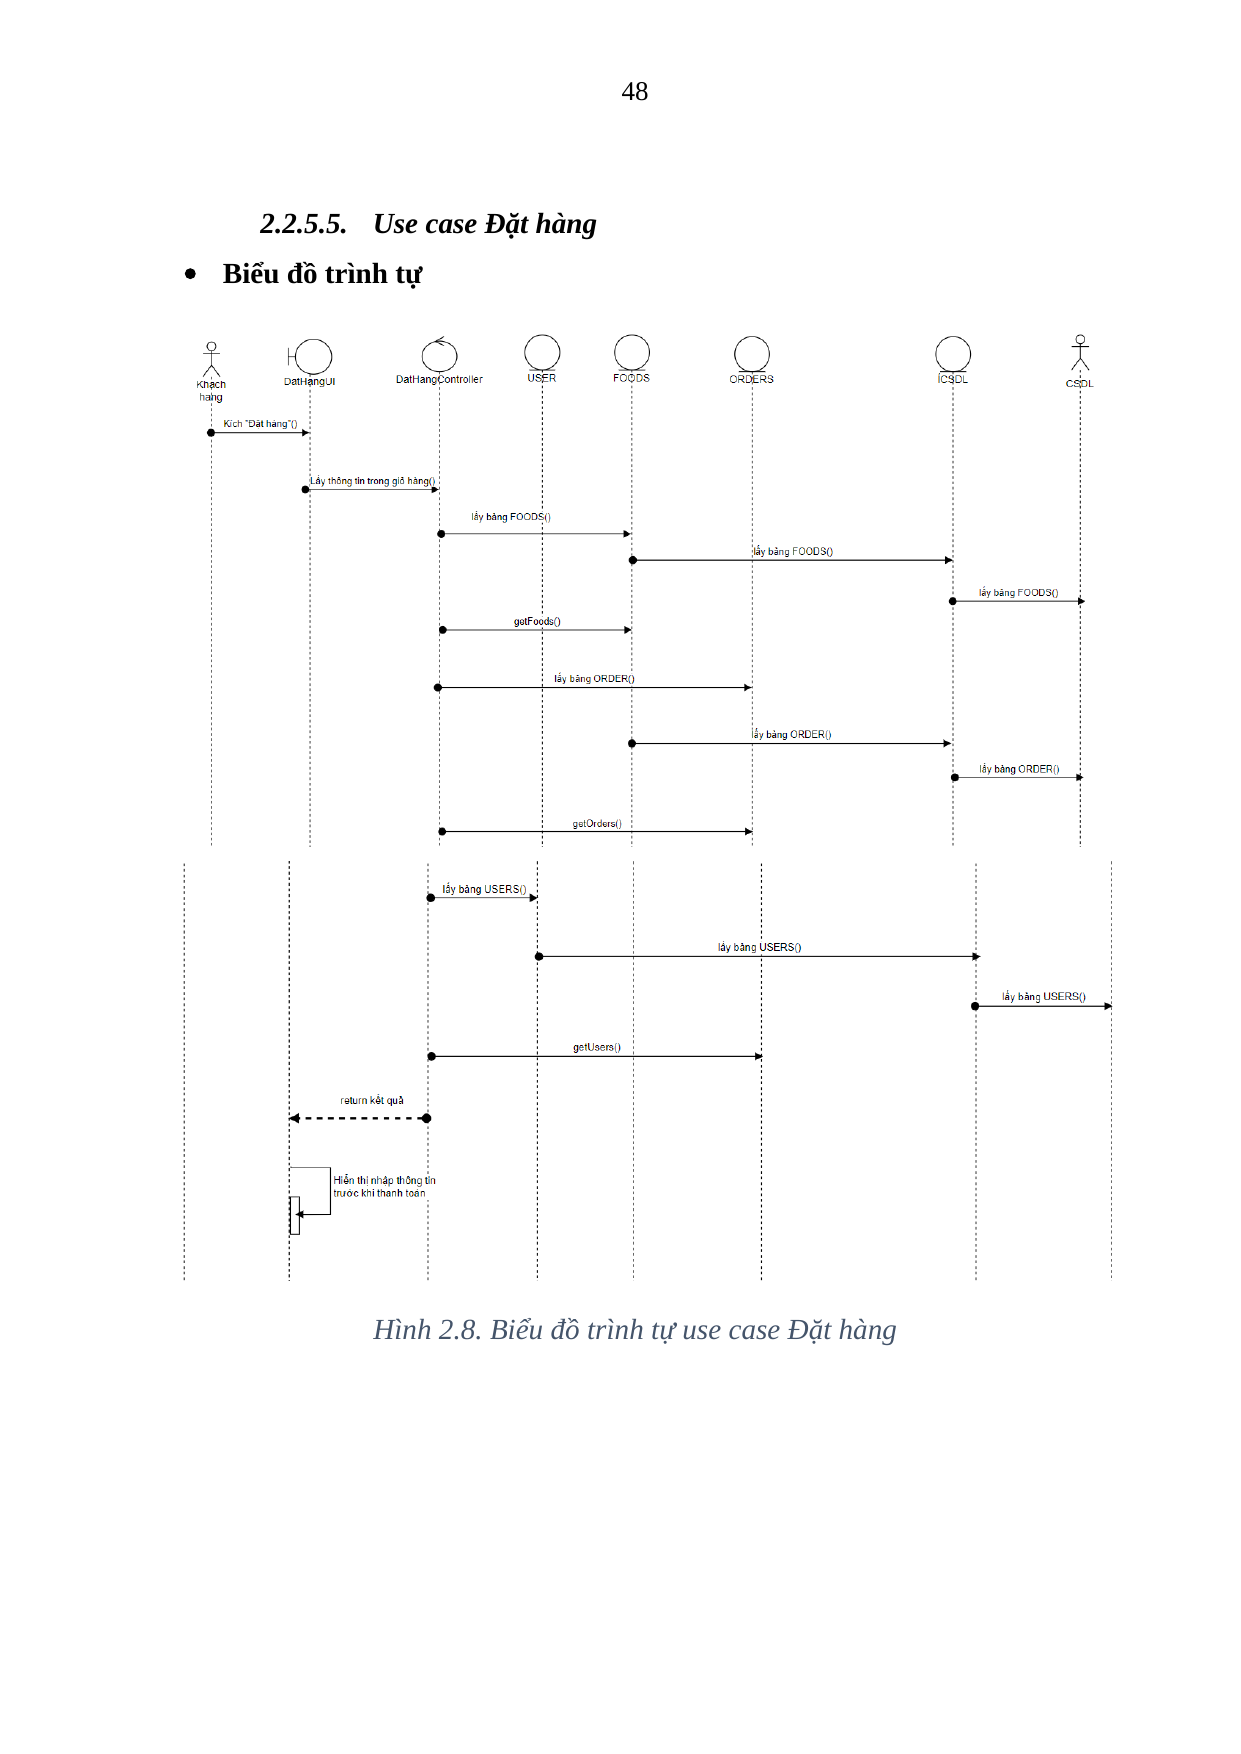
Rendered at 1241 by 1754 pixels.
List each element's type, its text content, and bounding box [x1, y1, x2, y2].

subtitle Use case Đặt hàng [260, 206, 1122, 240]
list Biểu đồ trình tự [185, 257, 1122, 290]
text Hình 2.8. Biểu đồ trình tự use case Đặt hàng [148, 1312, 1122, 1346]
picture [162, 323, 1137, 847]
picture [162, 861, 1137, 1281]
